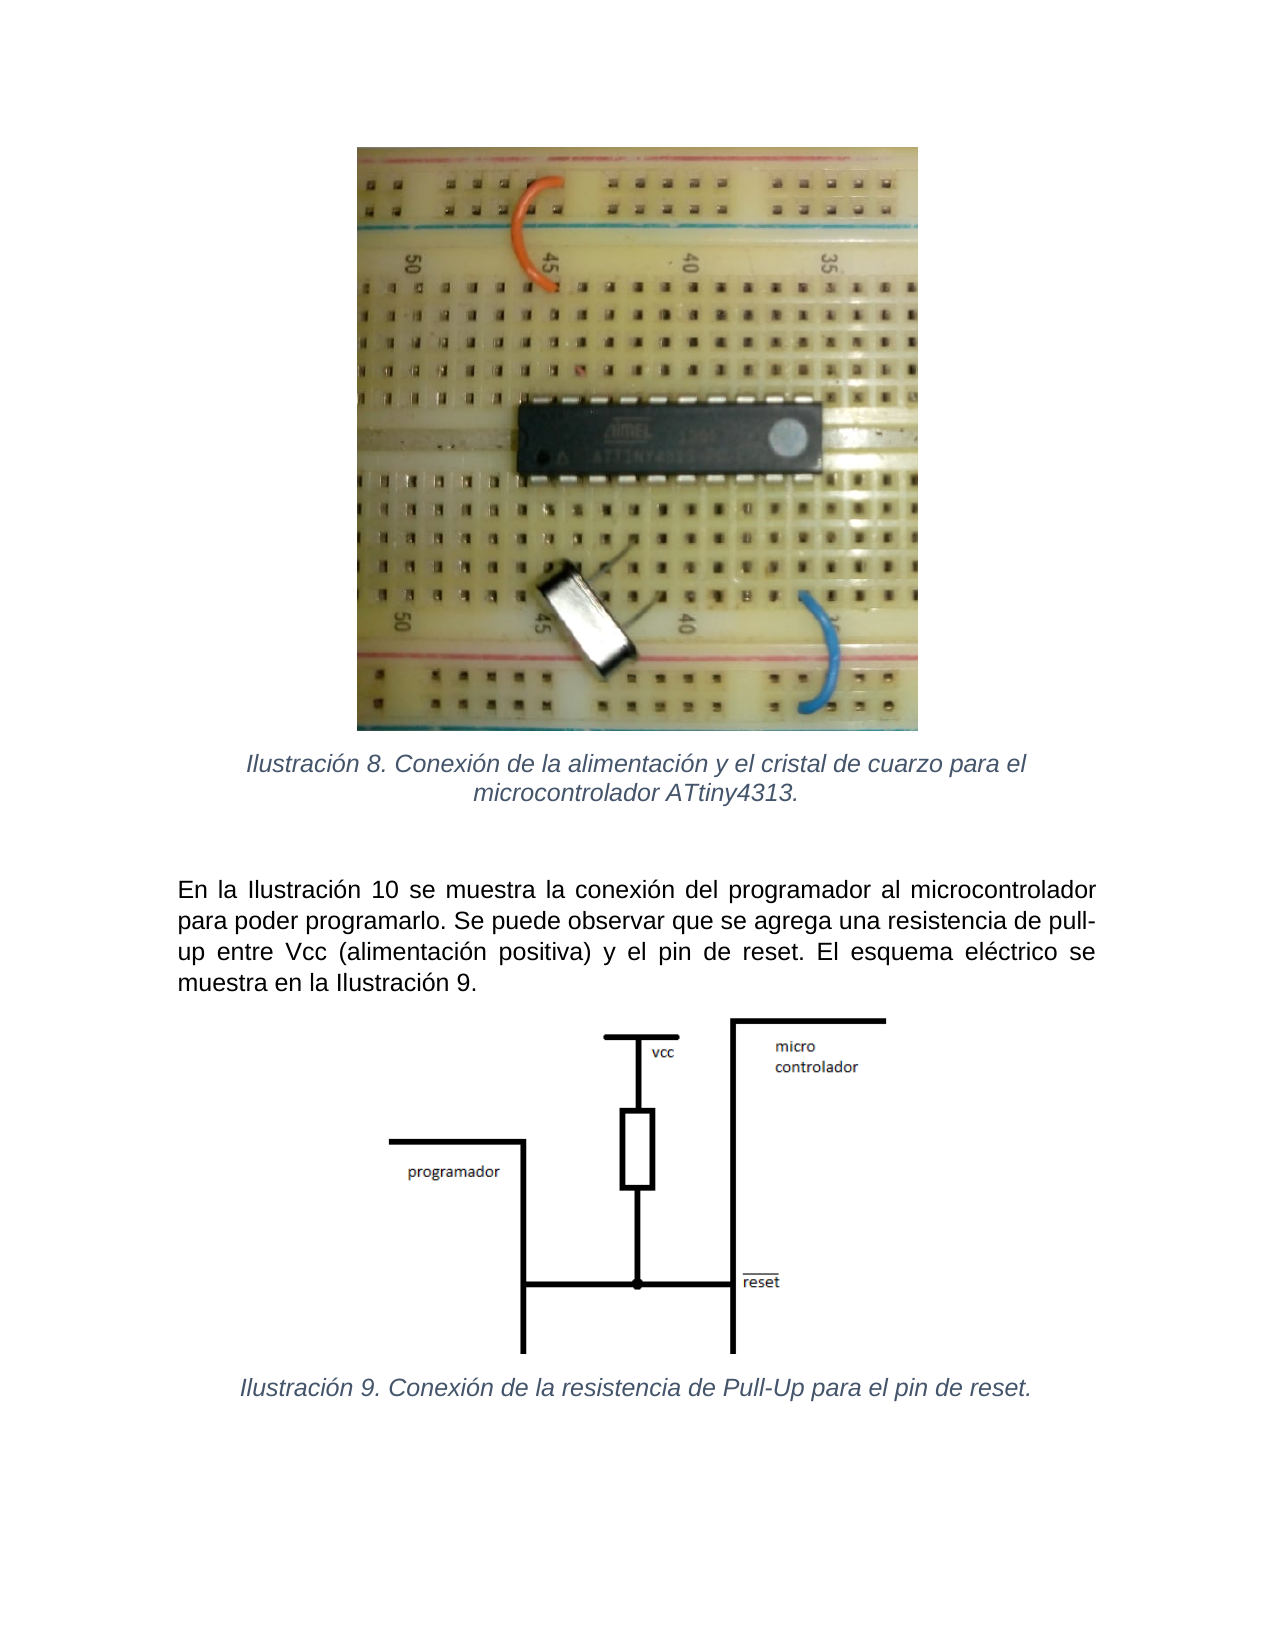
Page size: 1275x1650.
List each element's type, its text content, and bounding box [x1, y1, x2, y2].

text En la Ilustración 10 se muestra la conexión del programador al microcontrolador para poder programarlo. Se puede observar que se agrega una resistencia de pull-up entre Vcc (alimentación positiva) y el pin de reset. El esquema eléctrico se muestra en la Ilustración 9. [177, 875, 1098, 997]
text Ilustración 8. Conexión de la alimentación y el cristal de cuarzo para el microcontrolador ATtiny4313. [177, 749, 1098, 807]
picture [357, 147, 918, 731]
picture [388, 1016, 887, 1354]
text Ilustración 9. Conexión de la resistencia de Pull-Up para el pin de reset. [177, 1373, 1098, 1401]
